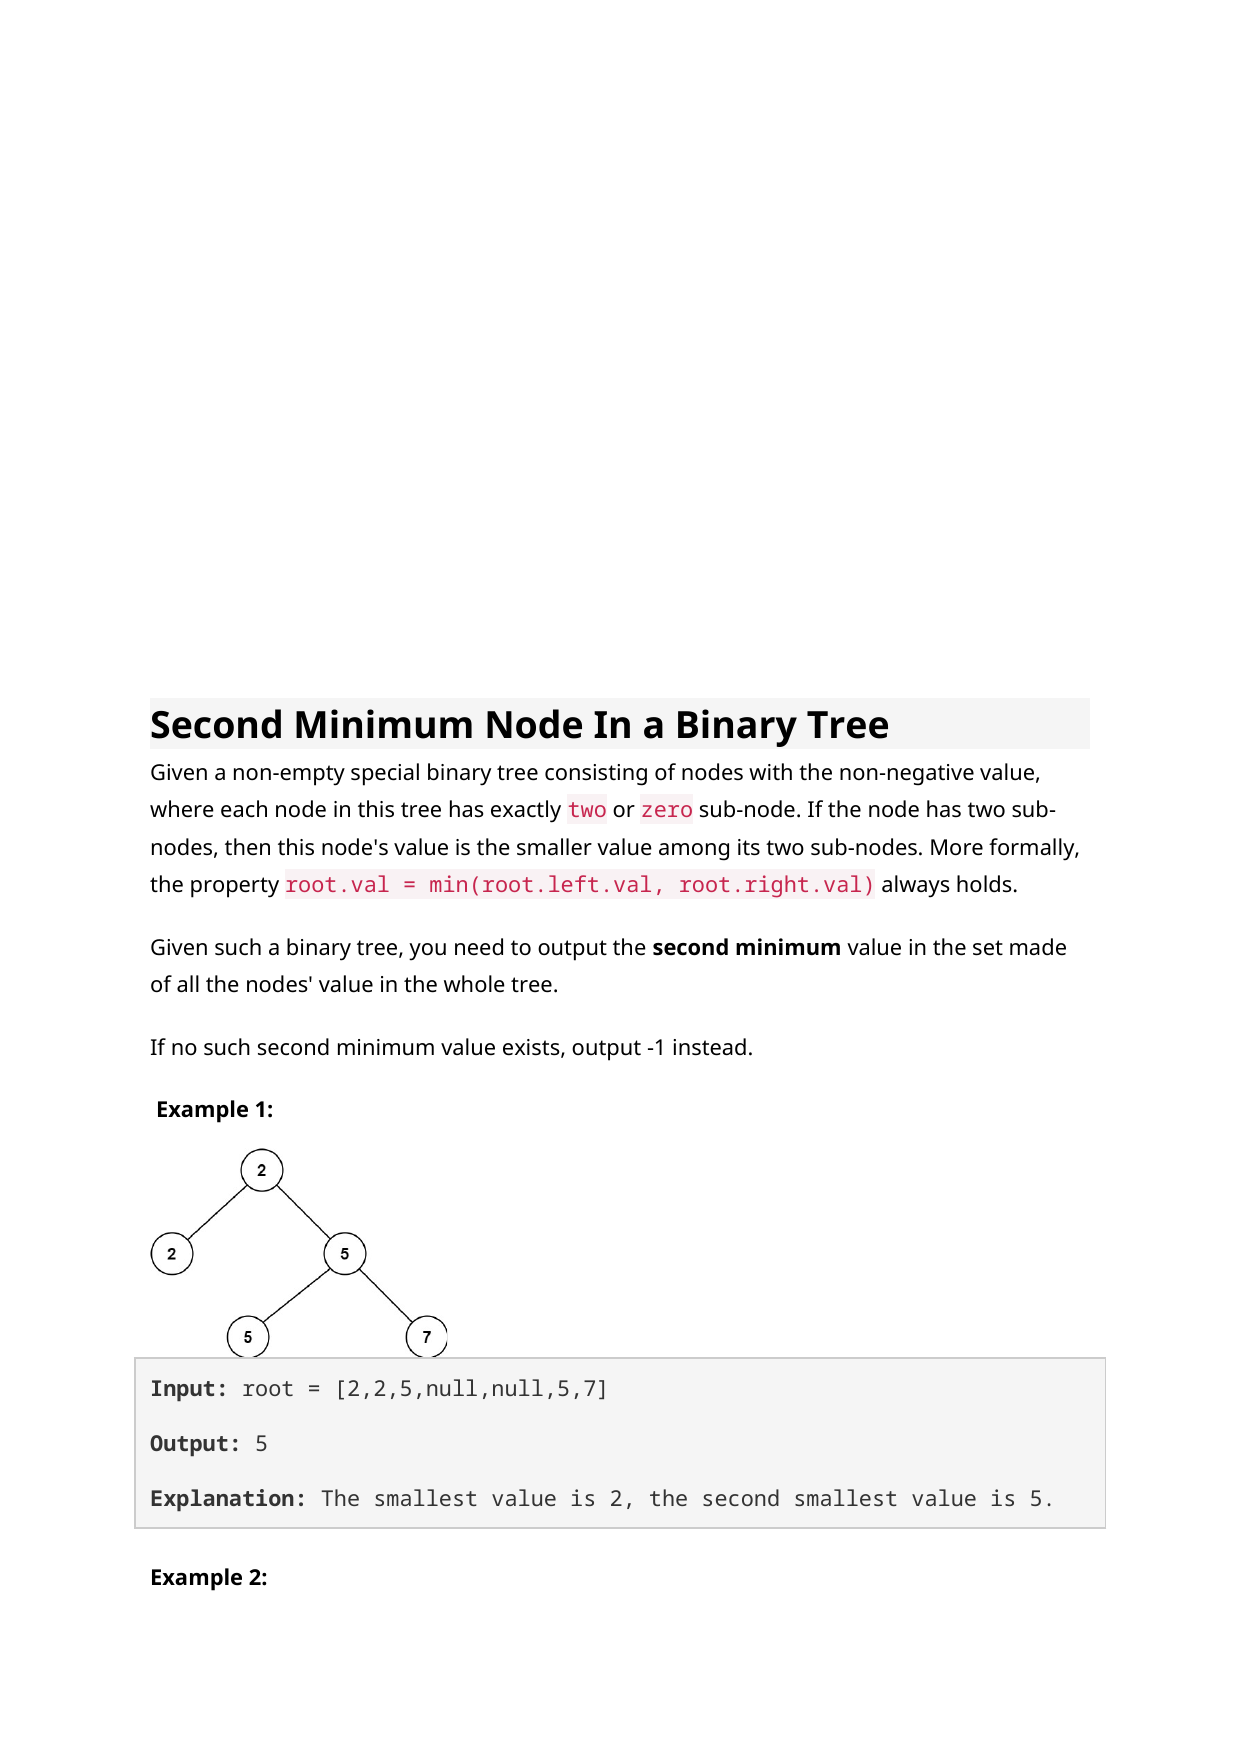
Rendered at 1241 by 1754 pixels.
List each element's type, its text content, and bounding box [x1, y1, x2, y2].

text Given a non-empty special binary tree consisting of nodes with the non-negative value, where each node in this tree has exactly two or zero sub-node. If the node has two sub-nodes, then this node's value is the smaller value among its two sub-nodes. More formally, the property root.val = min(root.left.val, root.right.val) always holds. [150, 749, 1090, 899]
text Input: root = [2,2,5,null,null,5,7] [136, 1359, 1105, 1403]
text If no such second minimum value exists, output -1 instead. [150, 1024, 1090, 1061]
text Explanation: The smallest value is 2, the second smallest value is 5. [136, 1467, 1105, 1527]
picture [150, 1148, 448, 1357]
text Output: 5 [136, 1412, 1105, 1458]
text Given such a binary tree, you need to output the second minimum value in the set made of all the nodes' value in the whole tree. [150, 924, 1090, 999]
text Example 2: [150, 1554, 1090, 1591]
text Second Minimum Node In a Binary Tree [150, 698, 1090, 749]
text Example 1: [150, 1086, 1090, 1124]
